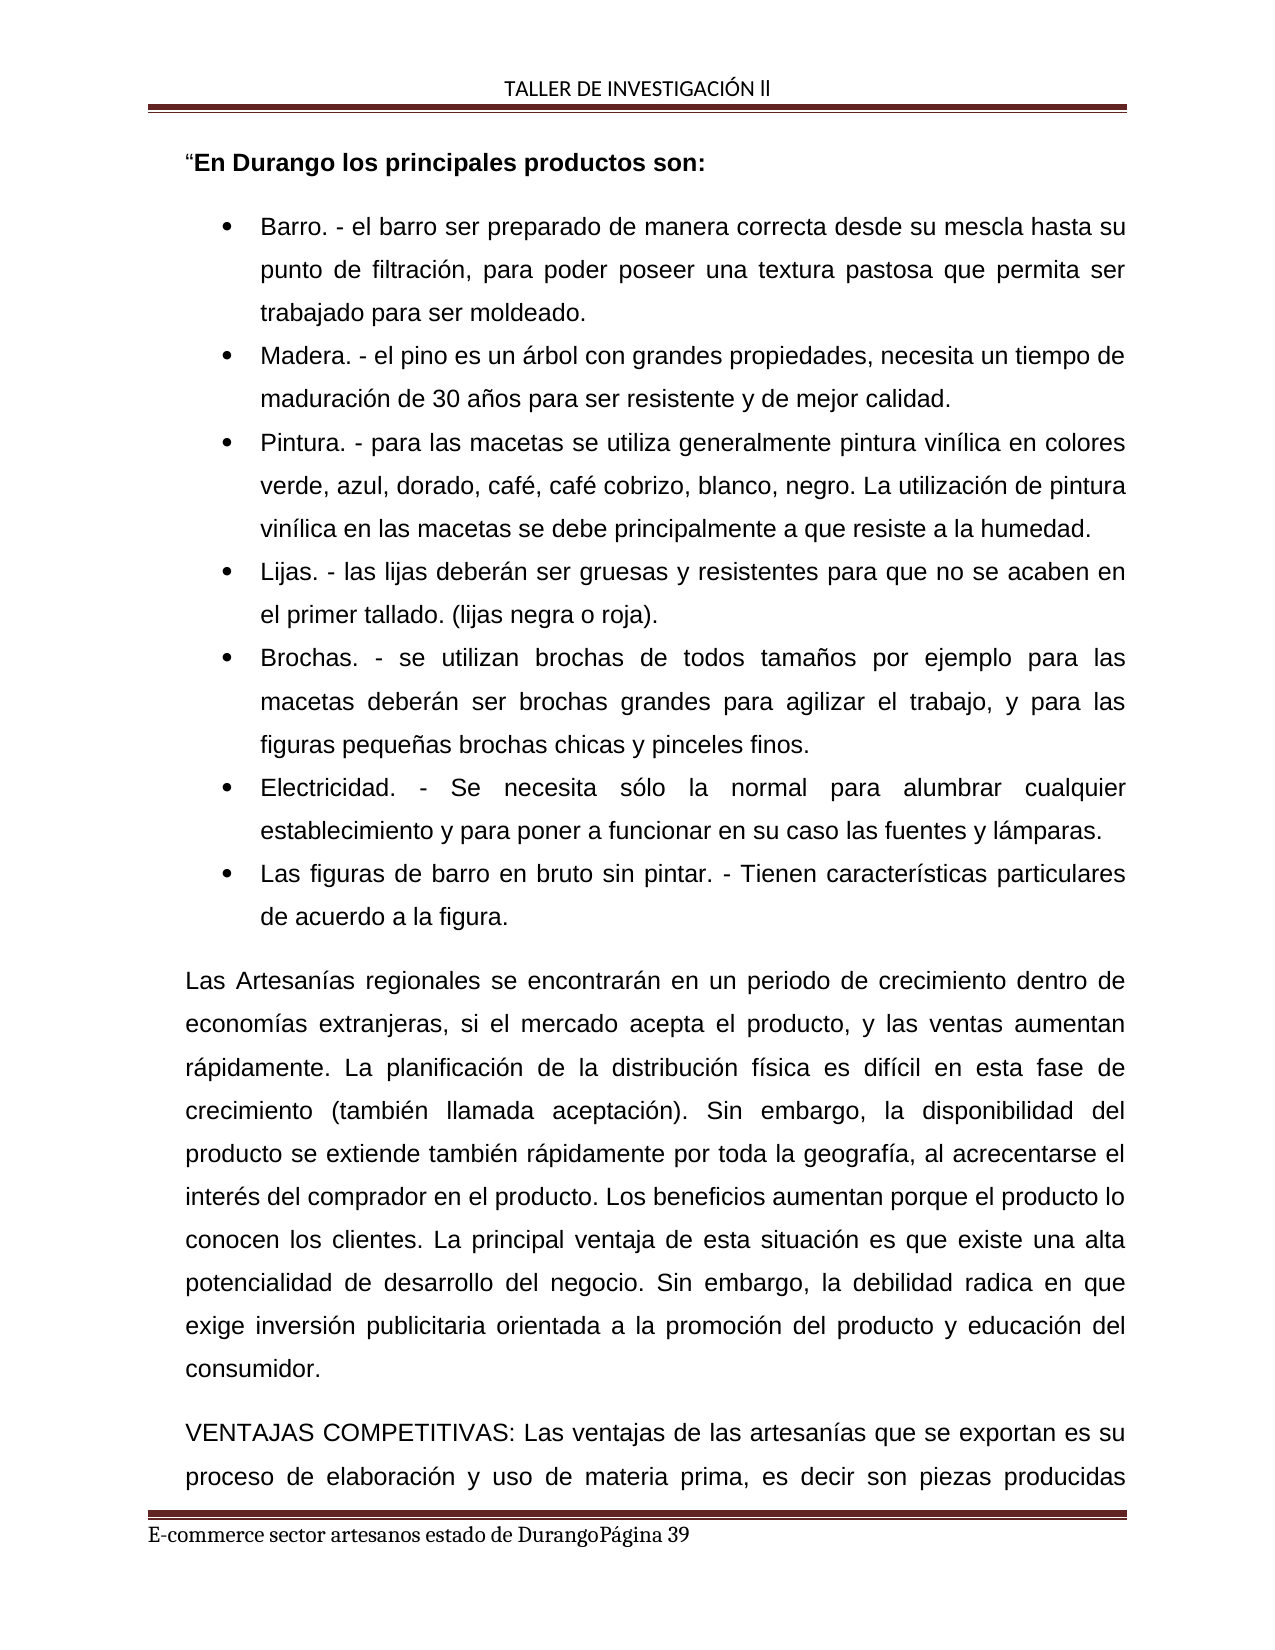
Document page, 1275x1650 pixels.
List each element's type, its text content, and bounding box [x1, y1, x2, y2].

list Electricidad. - Se necesita sólo la normal para alumbrar cualquier establecimiento y para poner a funcionar en su caso las fuentes y lámparas. [223, 773, 1127, 845]
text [185, 1418, 1127, 1490]
text Las Artesanías regionales se encontrarán en un periodo de crecimiento dentro de economías extranjeras, si el mercado acepta el producto, y las ventas aumentan rápidamente. La planificación de la distribución física es difícil en esta fase de crecimiento (también llamada aceptación). Sin embargo, la disponibilidad del producto se extiende también rápidamente por toda la geografía, al acrecentarse el interés del comprador en el producto. Los beneficios aumentan porque el producto lo conocen los clientes. La principal ventaja de esta situación es que existe una alta potencialidad de desarrollo del negocio. Sin embargo, la debilidad radica en que exige inversión publicitaria orientada a la promoción del producto y educación del consumidor. [185, 966, 1127, 1383]
list Pintura. - para las macetas se utiliza generalmente pintura vinílica en colores verde, azul, dorado, café, café cobrizo, blanco, negro. La utilización de pintura vinílica en las macetas se debe principalmente a que resiste a la humedad. [223, 427, 1127, 543]
text “En Durango los principales productos son: [185, 148, 1127, 176]
list Madera. - el pino es un árbol con grandes propiedades, necesita un tiempo de maduración de 30 años para ser resistente y de mejor calidad. [223, 341, 1127, 413]
list Brochas. - se utilizan brochas de todos tamaños por ejemplo para las macetas deberán ser brochas grandes para agilizar el trabajo, y para las figuras pequeñas brochas chicas y pinceles finos. [223, 643, 1127, 758]
list Lijas. - las lijas deberán ser gruesas y resistentes para que no se acaben en el primer tallado. (lijas negra o roja). [223, 557, 1127, 629]
list Las figuras de barro en bruto sin pintar. - Tienen características particulares de acuerdo a la figura. [223, 859, 1127, 931]
list Barro. - el barro ser preparado de manera correcta desde su mescla hasta su punto de filtración, para poder poseer una textura pastosa que permita ser trabajado para ser moldeado. [223, 212, 1127, 327]
